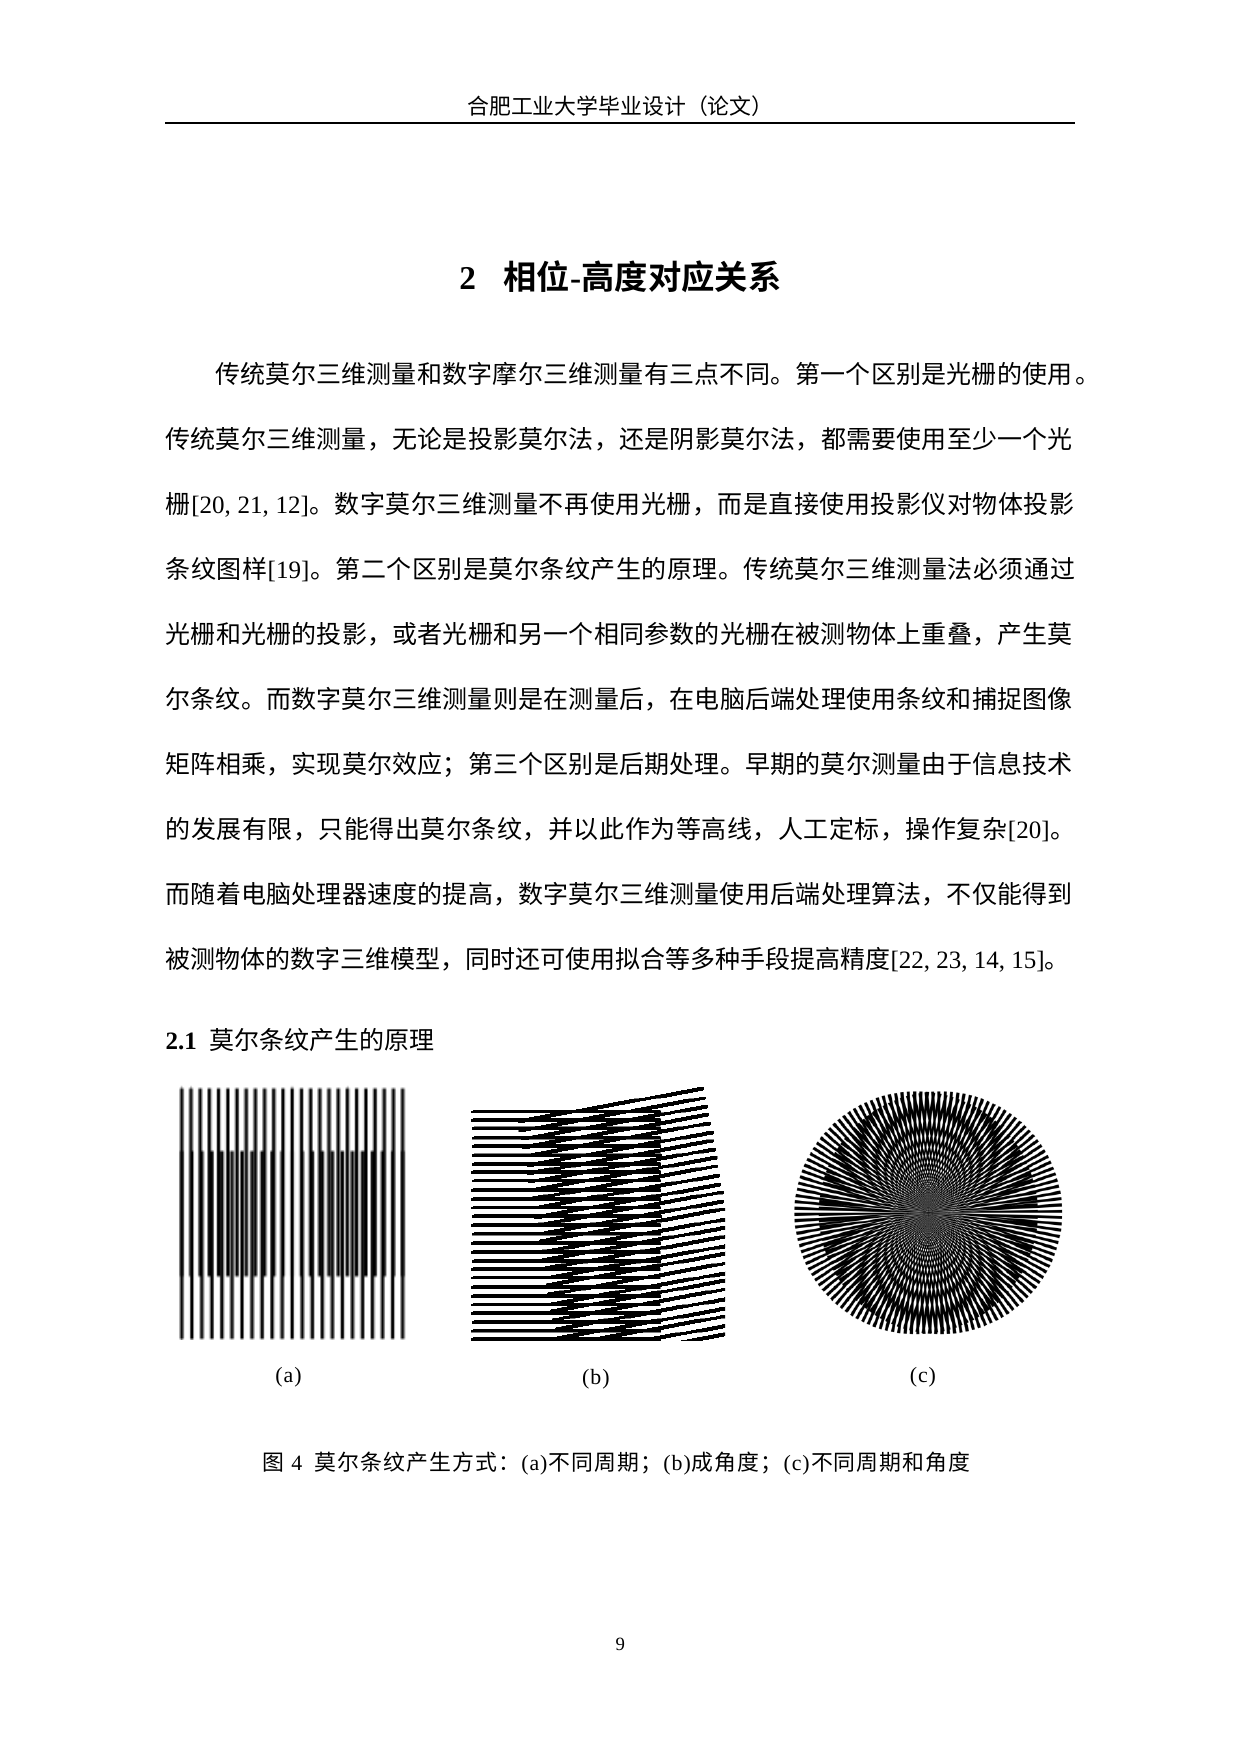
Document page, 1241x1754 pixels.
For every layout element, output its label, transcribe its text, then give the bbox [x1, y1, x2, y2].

text 相位-高度对应关系 [165, 242, 1075, 307]
picture [782, 1085, 1063, 1340]
text 莫尔条纹产生的原理 [165, 1006, 1075, 1071]
picture [465, 1085, 726, 1341]
picture [167, 1085, 410, 1340]
text 传统莫尔三维测量和数字摩尔三维测量有三点不同。第一个区别是光栅的使用。传统莫尔三维测量，无论是投影莫尔法，还是阴影莫尔法，都需要使用至少一个光栅[20, 21, 12]。数字莫尔三维测量不再使用光栅，而是直接使用投影仪对物体投影条纹图样[19]。第二个区别是莫尔条纹产生的原理。传统莫尔三维测量法必须通过光栅和光栅的投影，或者光栅和另一个相同参数的光栅在被测物体上重叠，产生莫尔条纹。而数字莫尔三维测量则是在测量后，在电脑后端处理使用条纹和捕捉图像矩阵相乘，实现莫尔效应；第三个区别是后期处理。早期的莫尔测量由于信息技术的发展有限，只能得出莫尔条纹，并以此作为等高线，人工定标，操作复杂[20]。而随着电脑处理器速度的提高，数字莫尔三维测量使用后端处理算法，不仅能得到被测物体的数字三维模型，同时还可使用拟合等多种手段提高精度[22, 23, 14, 15]。 [165, 340, 1075, 990]
